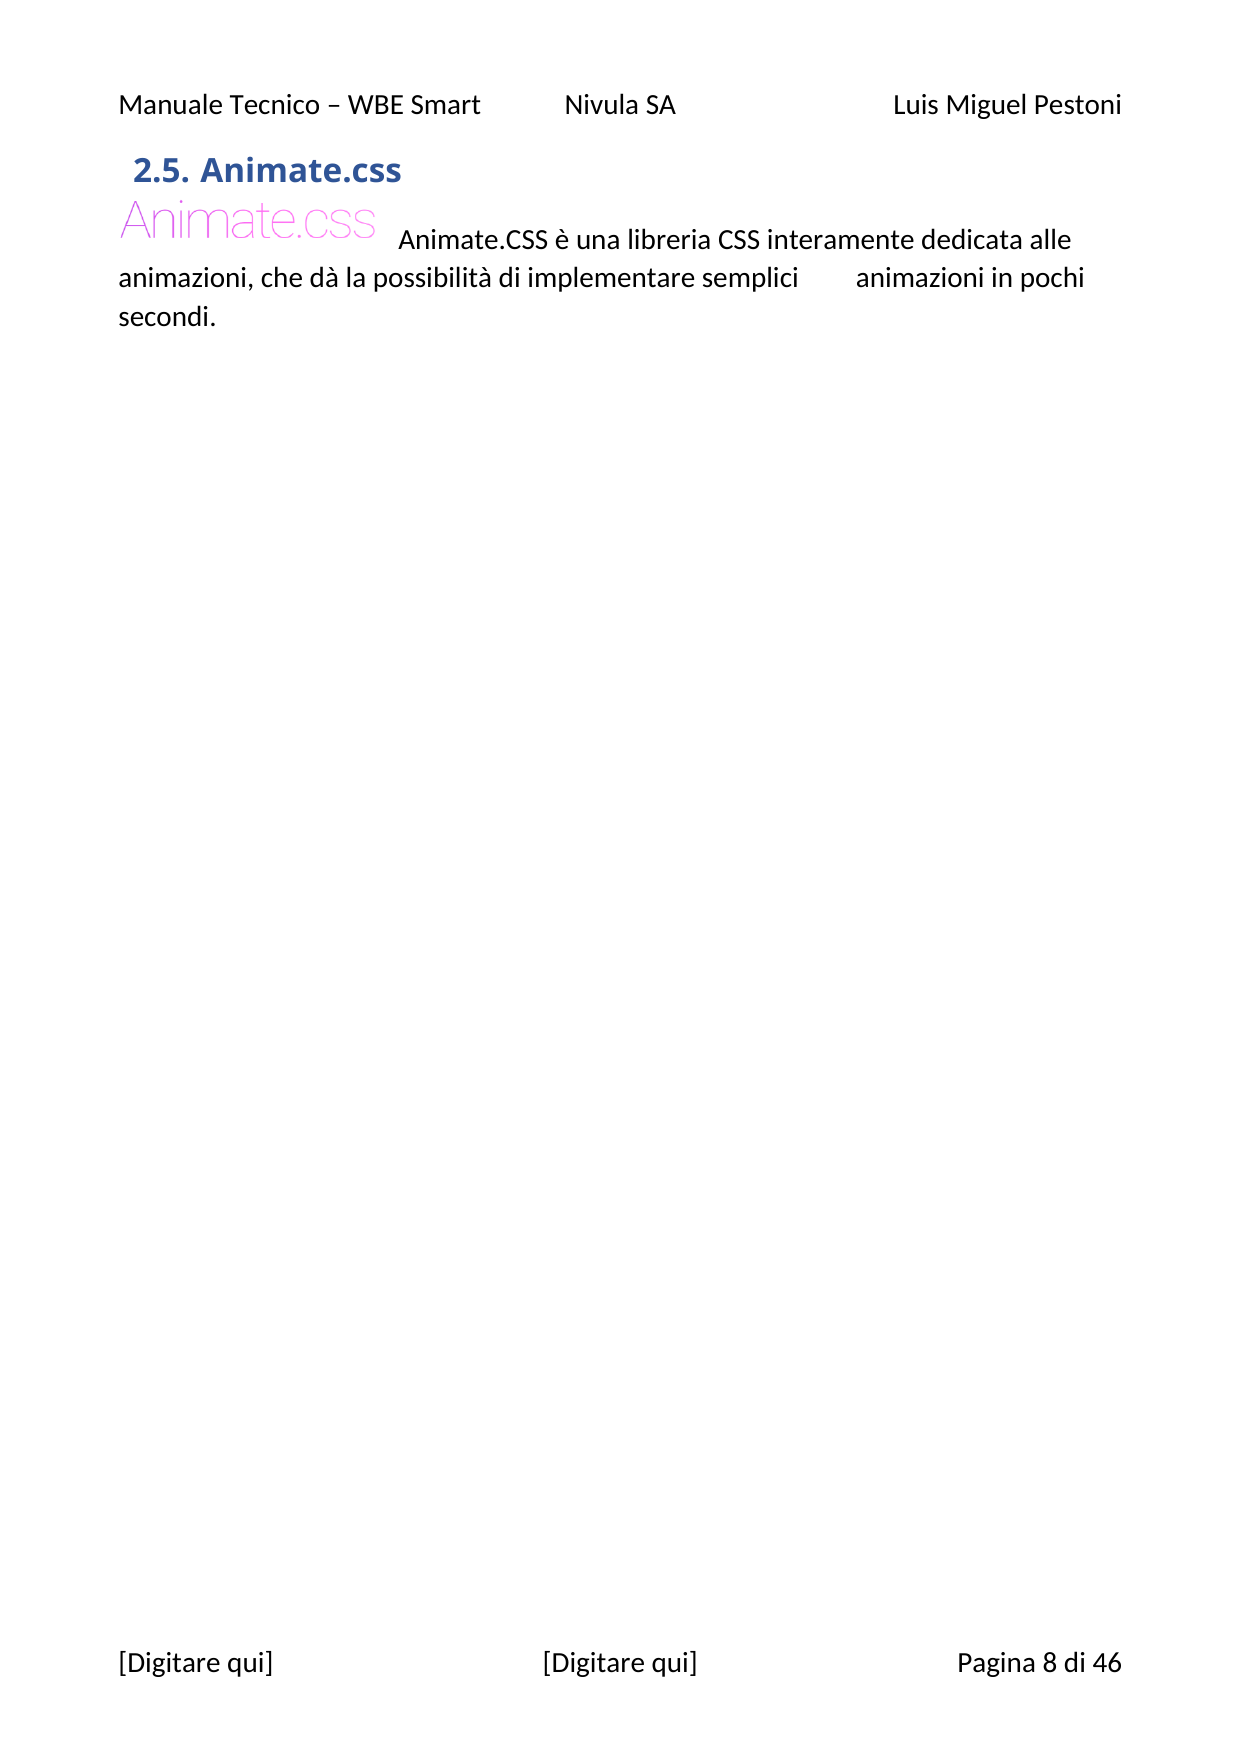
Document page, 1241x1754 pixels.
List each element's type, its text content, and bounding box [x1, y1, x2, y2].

subtitle Animate.css [133, 147, 1122, 192]
picture [115, 192, 380, 244]
text Animate.CSS è una libreria CSS interamente dedicata alle animazioni, che dà la possibilità di implementare semplici animazioni in pochi secondi. [118, 221, 1122, 333]
